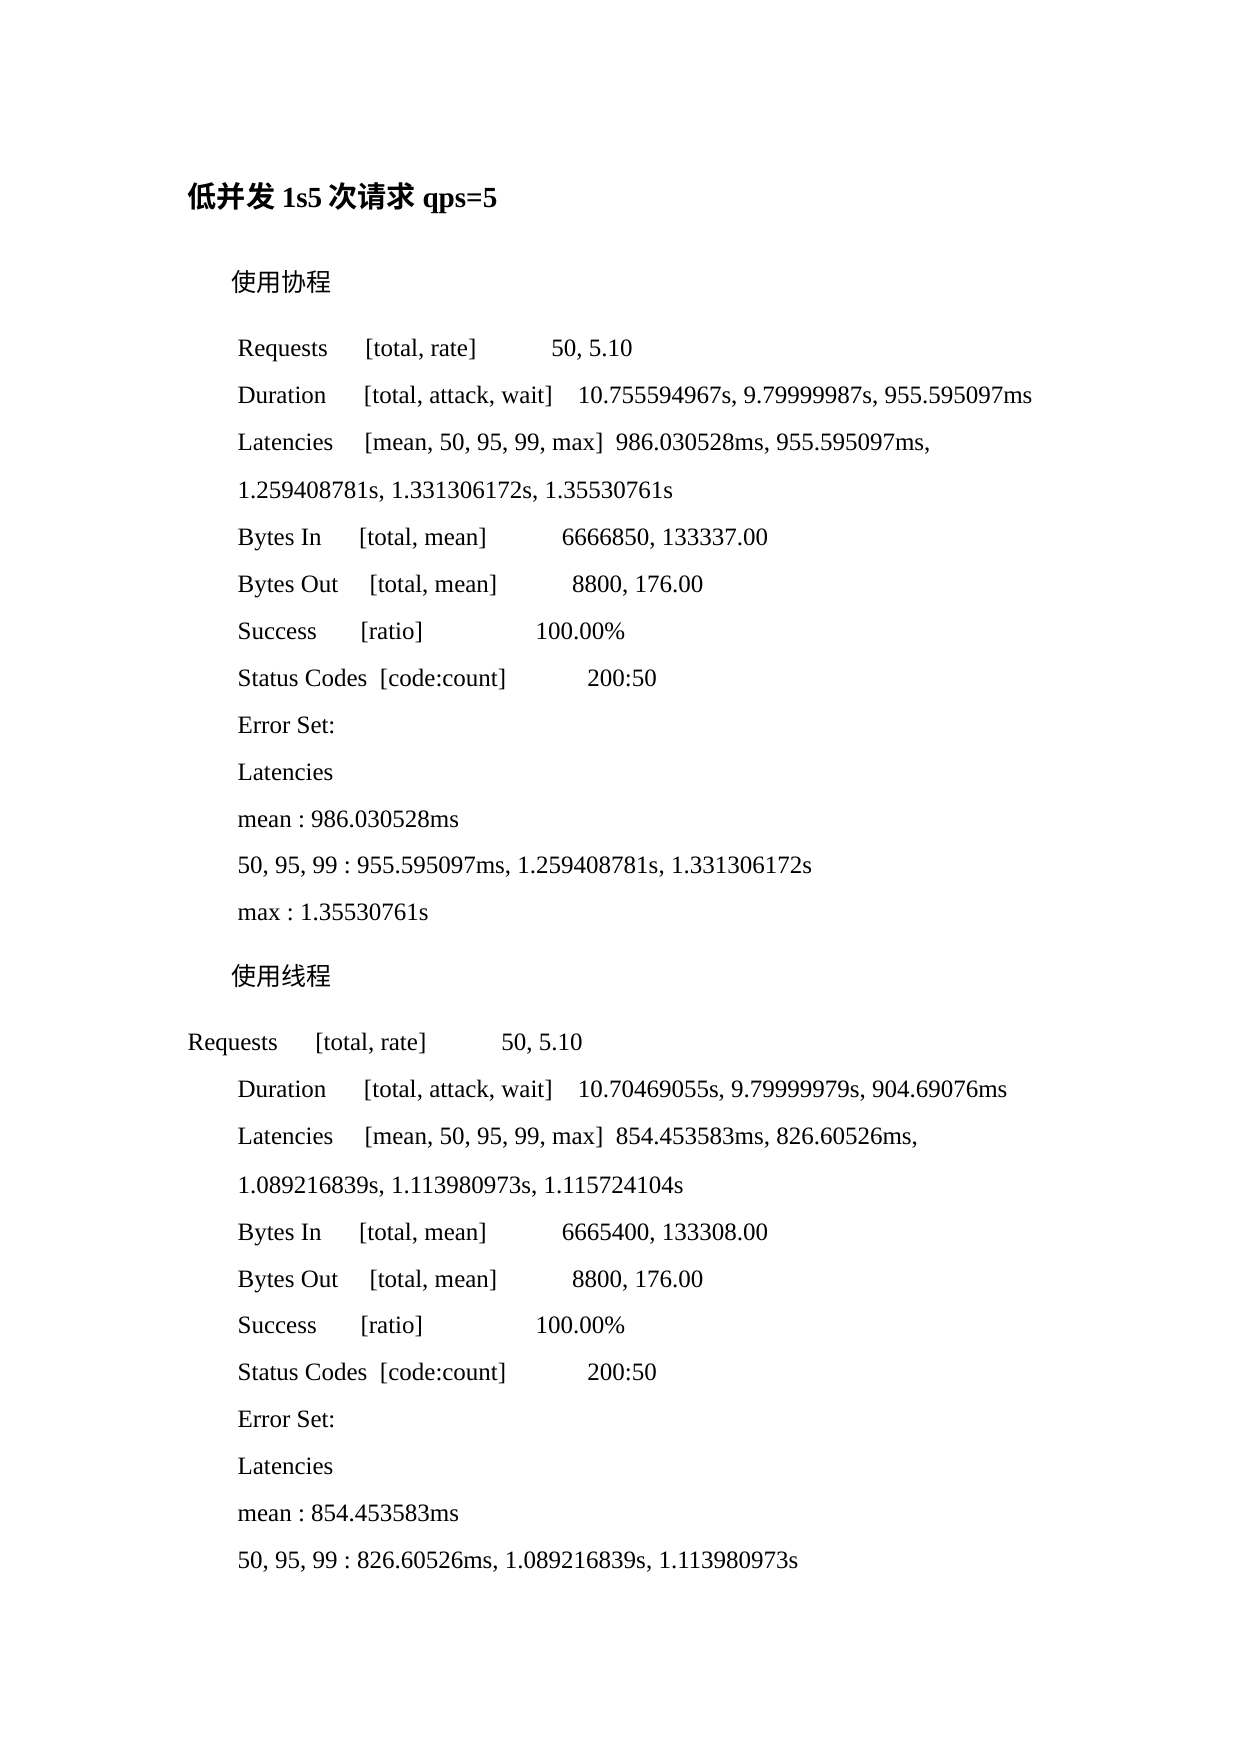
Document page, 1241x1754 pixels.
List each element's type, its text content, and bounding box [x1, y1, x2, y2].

text Error Set: [237, 708, 1053, 741]
text Bytes Out [total, mean] 8800, 176.00 [237, 1262, 1053, 1294]
text Latencies [mean, 50, 95, 99, max] 986.030528ms, 955.595097ms, 1.259408781s, 1.331306172s, 1.35530761s [237, 425, 1053, 506]
text Duration [total, attack, wait] 10.70469055s, 9.79999979s, 904.69076ms [237, 1072, 1053, 1105]
text Requests [total, rate] 50, 5.10 [187, 1026, 1053, 1058]
text 使用协程 [187, 248, 1053, 313]
text Success [ratio] 100.00% [237, 1309, 1053, 1341]
text max : 1.35530761s [237, 896, 1053, 928]
text Duration [total, attack, wait] 10.755594967s, 9.79999987s, 955.595097ms [237, 378, 1053, 411]
text Latencies [mean, 50, 95, 99, max] 854.453583ms, 826.60526ms, 1.089216839s, 1.113980973s, 1.115724104s [237, 1119, 1053, 1201]
text 50, 95, 99 : 955.595097ms, 1.259408781s, 1.331306172s [237, 849, 1053, 881]
text Requests [total, rate] 50, 5.10 [237, 331, 1053, 364]
text Success [ratio] 100.00% [237, 614, 1053, 647]
text Bytes In [total, mean] 6665400, 133308.00 [237, 1215, 1053, 1247]
text Bytes Out [total, mean] 8800, 176.00 [237, 567, 1053, 600]
text Error Set: [237, 1402, 1053, 1435]
subtitle 低并发 1s5次请求 qps=5 [187, 162, 1053, 227]
text mean : 986.030528ms [237, 802, 1053, 834]
text Status Codes [code:count] 200:50 [237, 1356, 1053, 1388]
text Bytes In [total, mean] 6666850, 133337.00 [237, 521, 1053, 553]
text 使用线程 [187, 942, 1053, 1007]
text 50, 95, 99 : 826.60526ms, 1.089216839s, 1.113980973s [237, 1543, 1053, 1576]
text Latencies [237, 1449, 1053, 1482]
text mean : 854.453583ms [237, 1496, 1053, 1529]
text Latencies [237, 755, 1053, 787]
text Status Codes [code:count] 200:50 [237, 661, 1053, 694]
